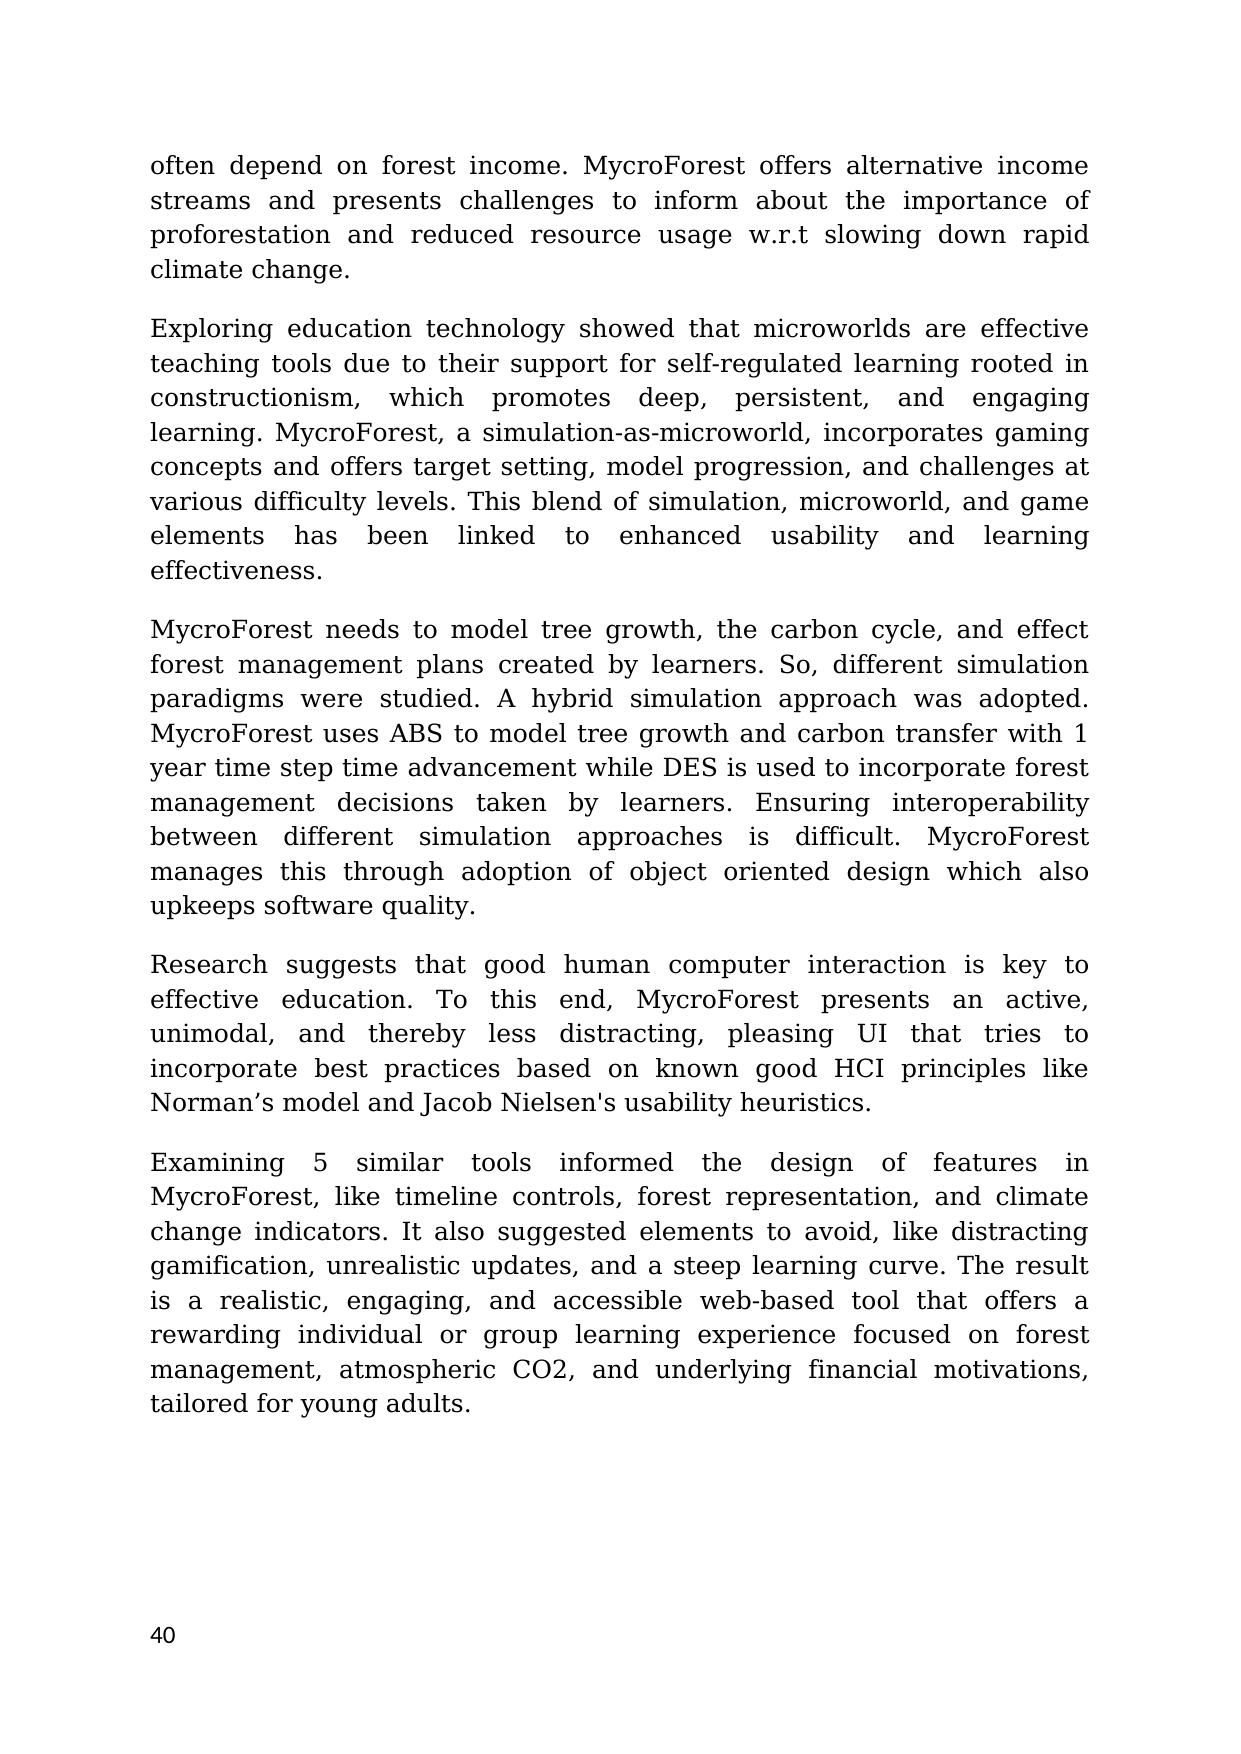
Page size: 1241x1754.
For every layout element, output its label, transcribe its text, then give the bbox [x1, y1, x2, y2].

text Research suggests that good human computer interaction is key to effective education. To this end, MycroForest presents an active, unimodal, and thereby less distracting, pleasing UI that tries to incorporate best practices based on known good HCI principles like Norman’s model and Jacob Nielsen's usability heuristics. [150, 949, 1090, 1117]
text Examining 5 similar tools informed the design of features in MycroForest, like timeline controls, forest representation, and climate change indicators. It also suggested elements to avoid, like distracting gamification, unrealistic updates, and a steep learning curve. The result is a realistic, engaging, and accessible web-based tool that offers a rewarding individual or group learning experience focused on forest management, atmospheric CO2, and underlying financial motivations, tailored for young adults. [150, 1146, 1090, 1418]
text Exploring education technology showed that microworlds are effective teaching tools due to their support for self-regulated learning rooted in constructionism, which promotes deep, persistent, and engaging learning. MycroForest, a simulation-as-microworld, incorporates gaming concepts and offers target setting, model progression, and challenges at various difficulty levels. This blend of simulation, microworld, and game elements has been linked to enhanced usability and learning effectiveness. [150, 313, 1090, 584]
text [150, 150, 1090, 283]
text MycroForest needs to model tree growth, the carbon cycle, and effect forest management plans created by learners. So, different simulation paradigms were studied. A hybrid simulation approach was adopted. MycroForest uses ABS to model tree growth and carbon transfer with 1 year time step time advancement while DES is used to incorporate forest management decisions taken by learners. Ensuring interoperability between different simulation approaches is difficult. MycroForest manages this through adoption of object oriented design which also upkeeps software quality. [150, 614, 1090, 919]
